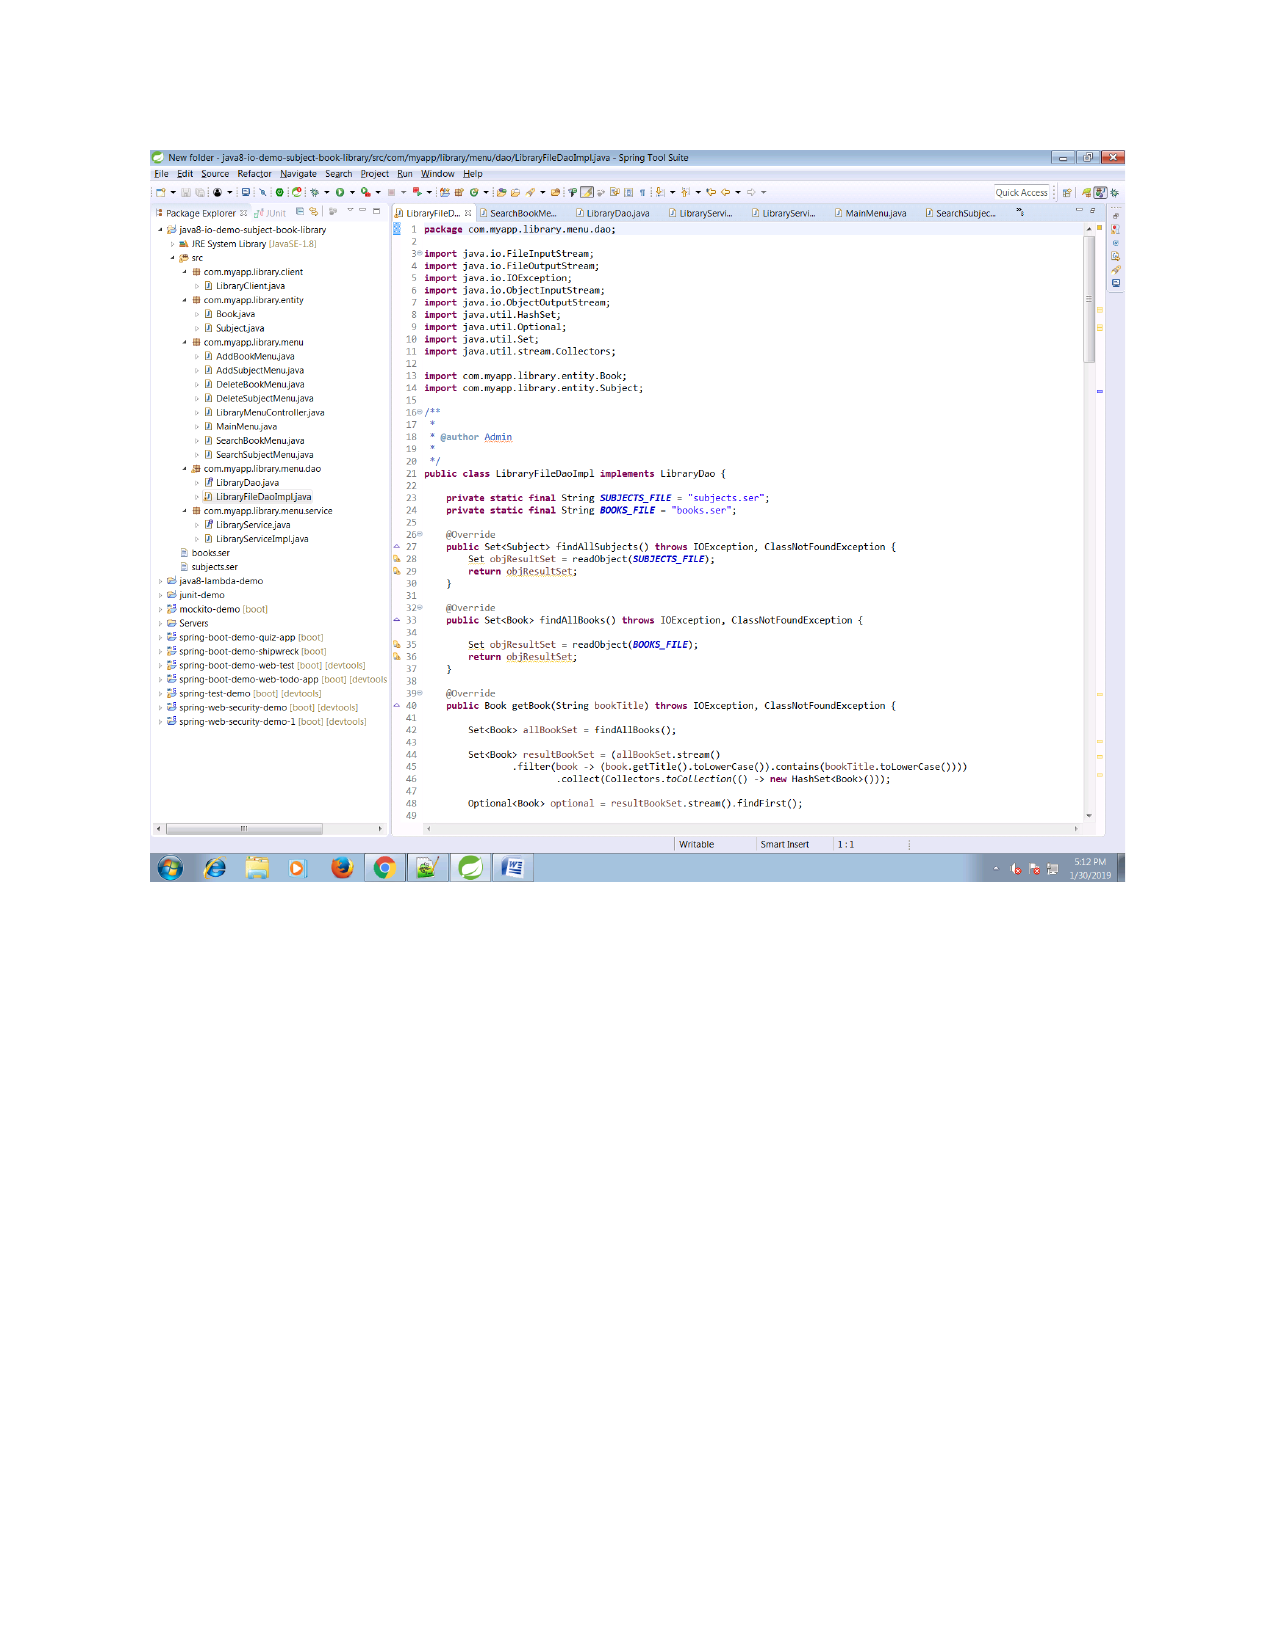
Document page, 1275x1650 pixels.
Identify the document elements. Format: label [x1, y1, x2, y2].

picture [150, 150, 1125, 882]
